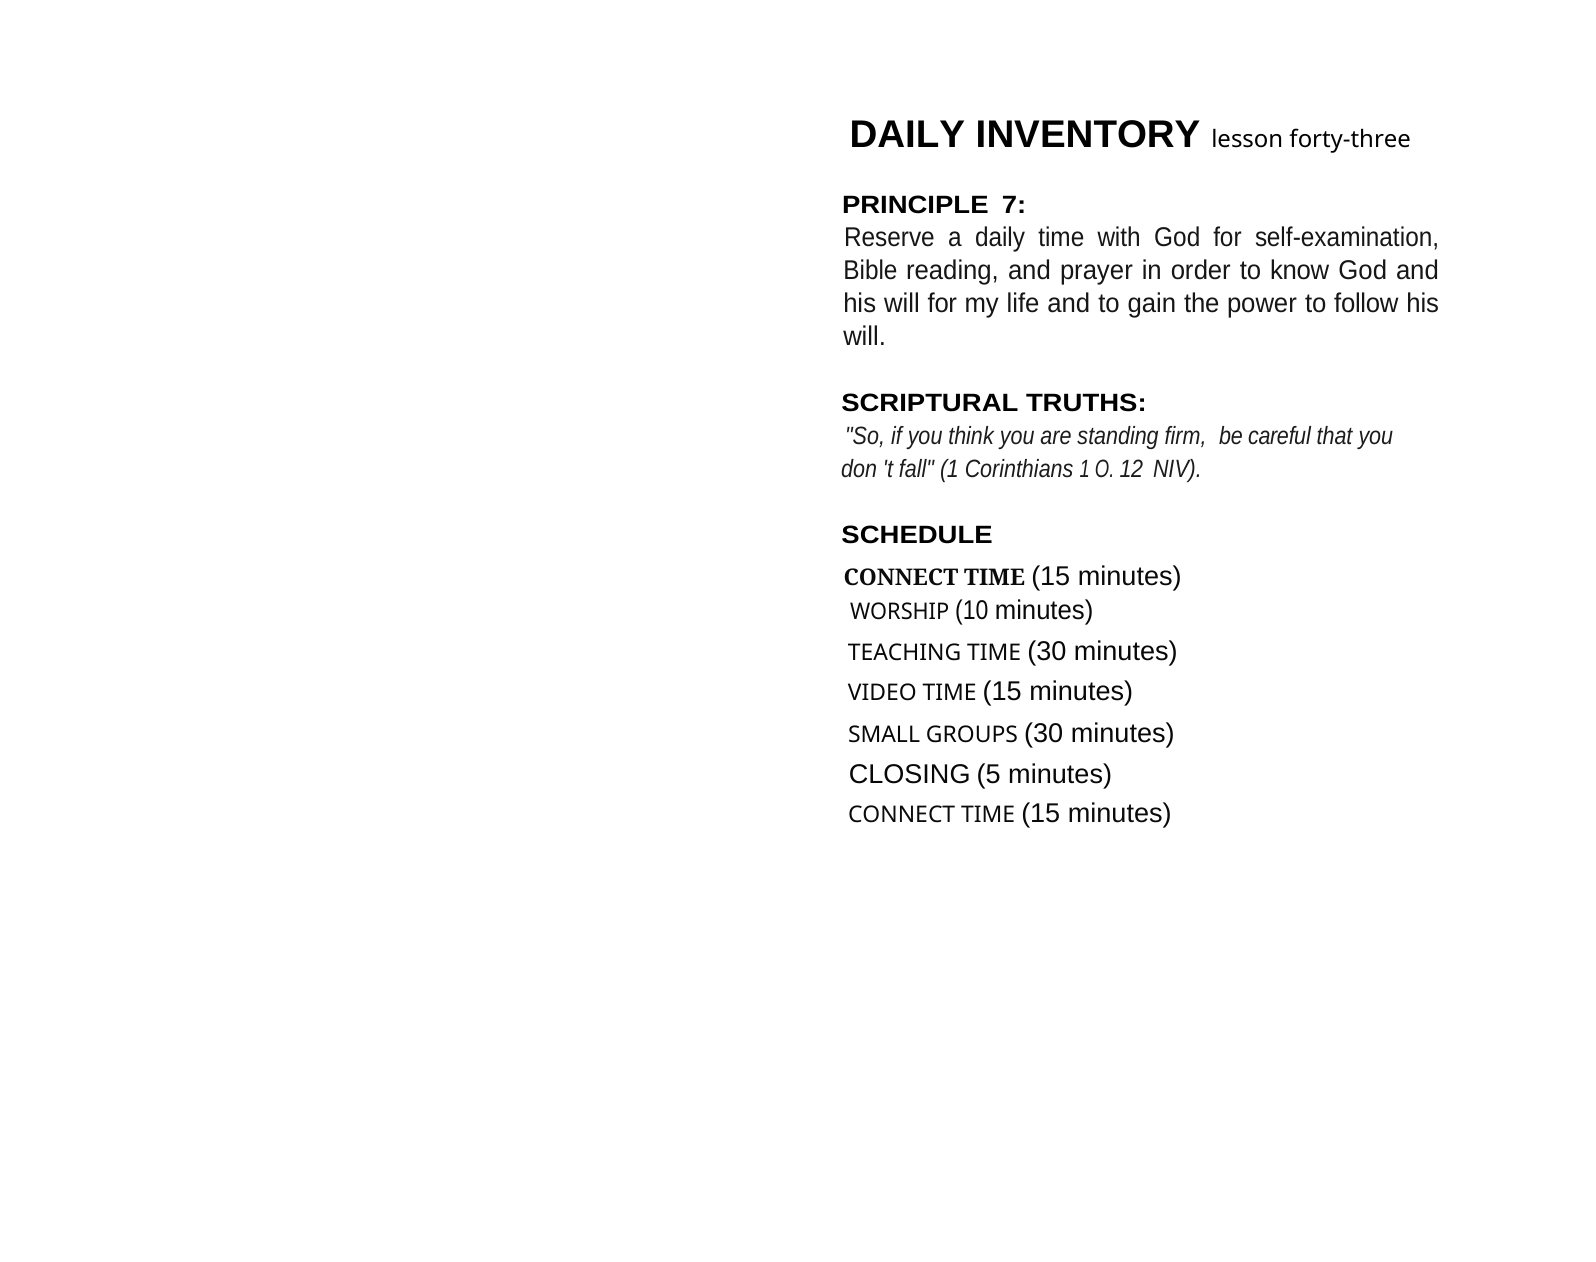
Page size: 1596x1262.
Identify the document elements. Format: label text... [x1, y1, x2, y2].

text SMALL GROUPS (30 minutes) CLOSING (5 minutes) [848, 709, 1242, 790]
text Reserve a daily time with God for self-examination, Bible reading, and prayer in order to know God and his will for my life and to gain the power to follow his will. [843, 221, 1439, 352]
text WORSHIP (10 minutes) [850, 594, 1596, 626]
text "So, if you think you are standing firm, be careful that you don 't fall" (1 Corinthians 1 O. 12 NIV). [841, 421, 1395, 483]
text DAILY INVENTORY lesson forty-three [849, 111, 1596, 156]
text SCRIPTURAL TRUTHS: [841, 388, 1596, 417]
text CONNECT TIME (15 minutes) [843, 560, 1596, 592]
text PRINCIPLE 7: [842, 191, 1596, 219]
text VIDEO TIME (15 minutes) [848, 675, 1596, 707]
text CONNECT TIME (15 minutes) [848, 791, 1242, 832]
text SCHEDULE [841, 520, 1596, 549]
text TEACHING TIME (30 minutes) [848, 634, 1596, 667]
